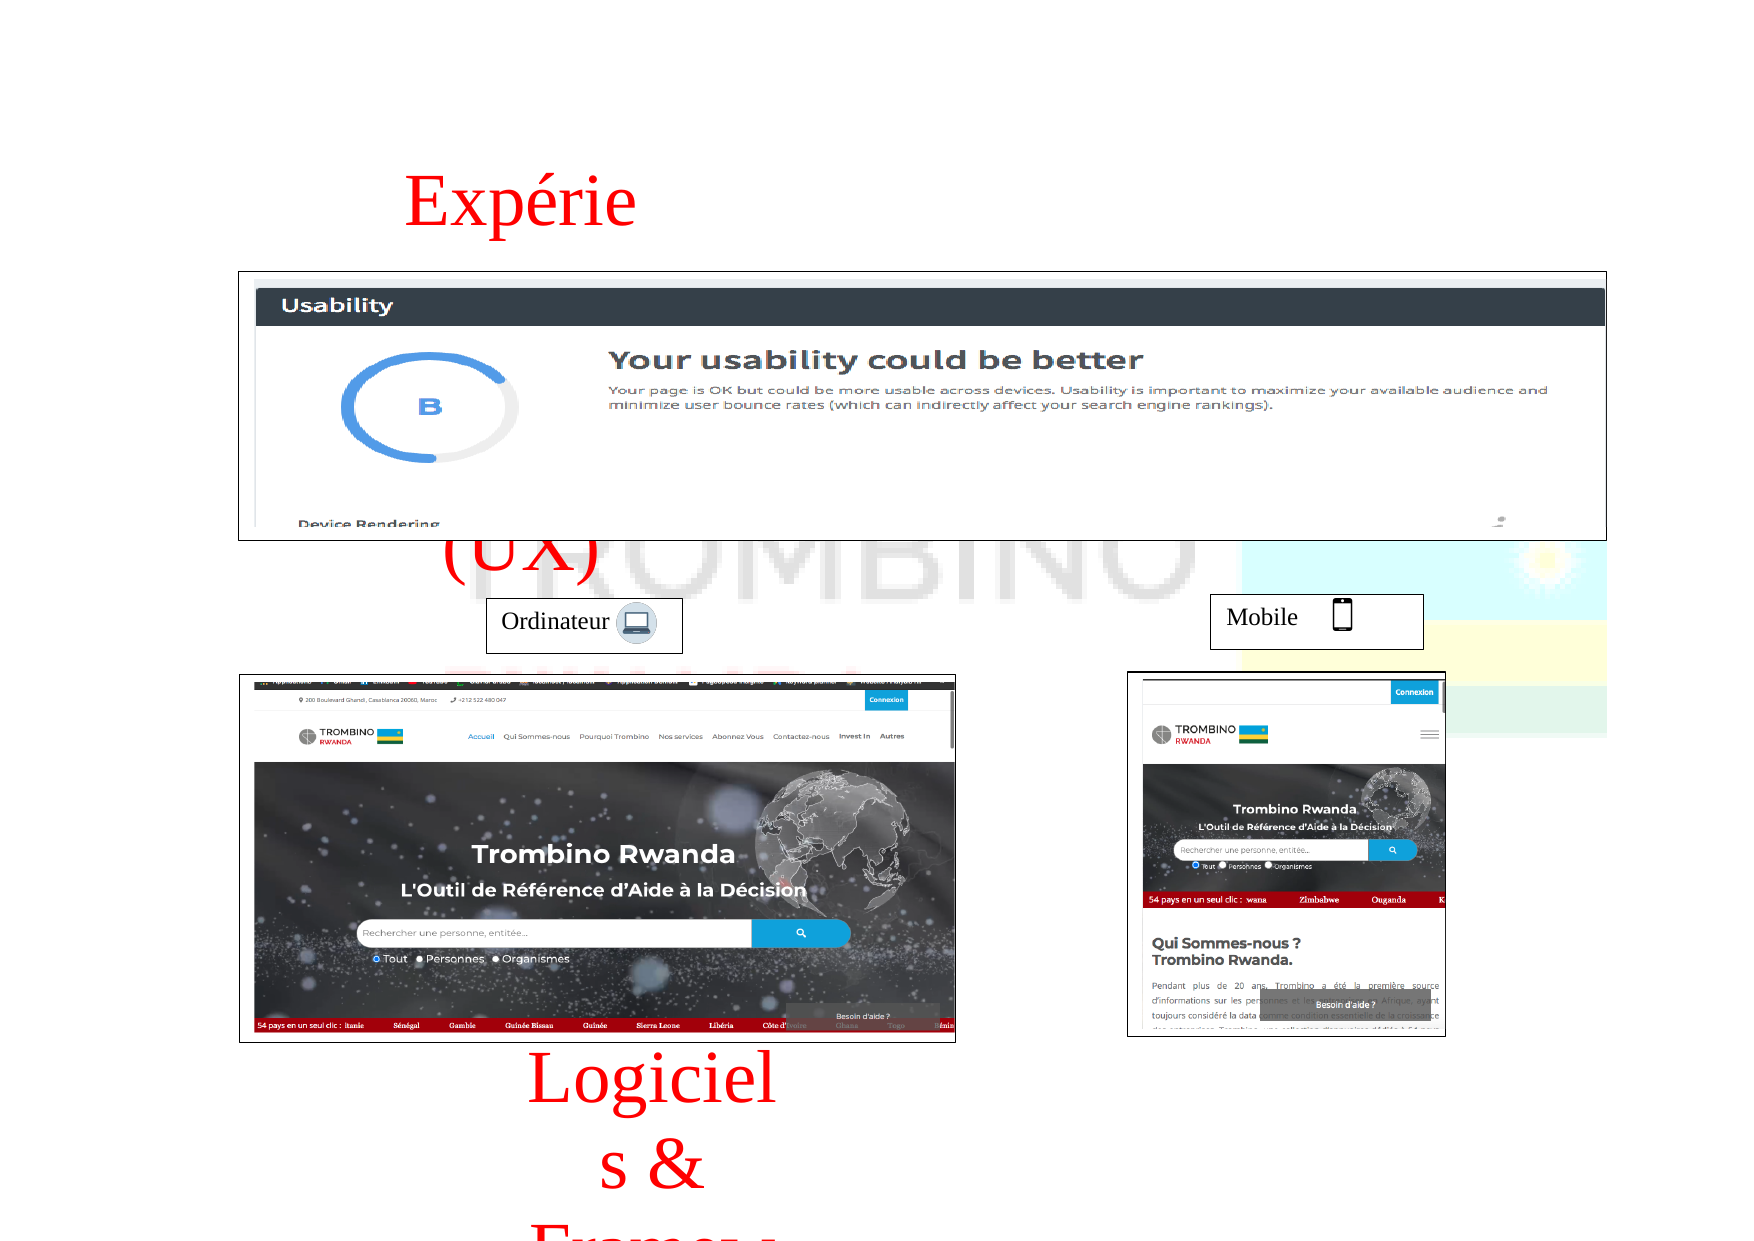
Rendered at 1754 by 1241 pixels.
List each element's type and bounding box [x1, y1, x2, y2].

picture [254, 279, 1607, 527]
picture [1142, 679, 1446, 1029]
picture [254, 682, 955, 1036]
picture [615, 602, 658, 645]
picture [1326, 598, 1359, 631]
